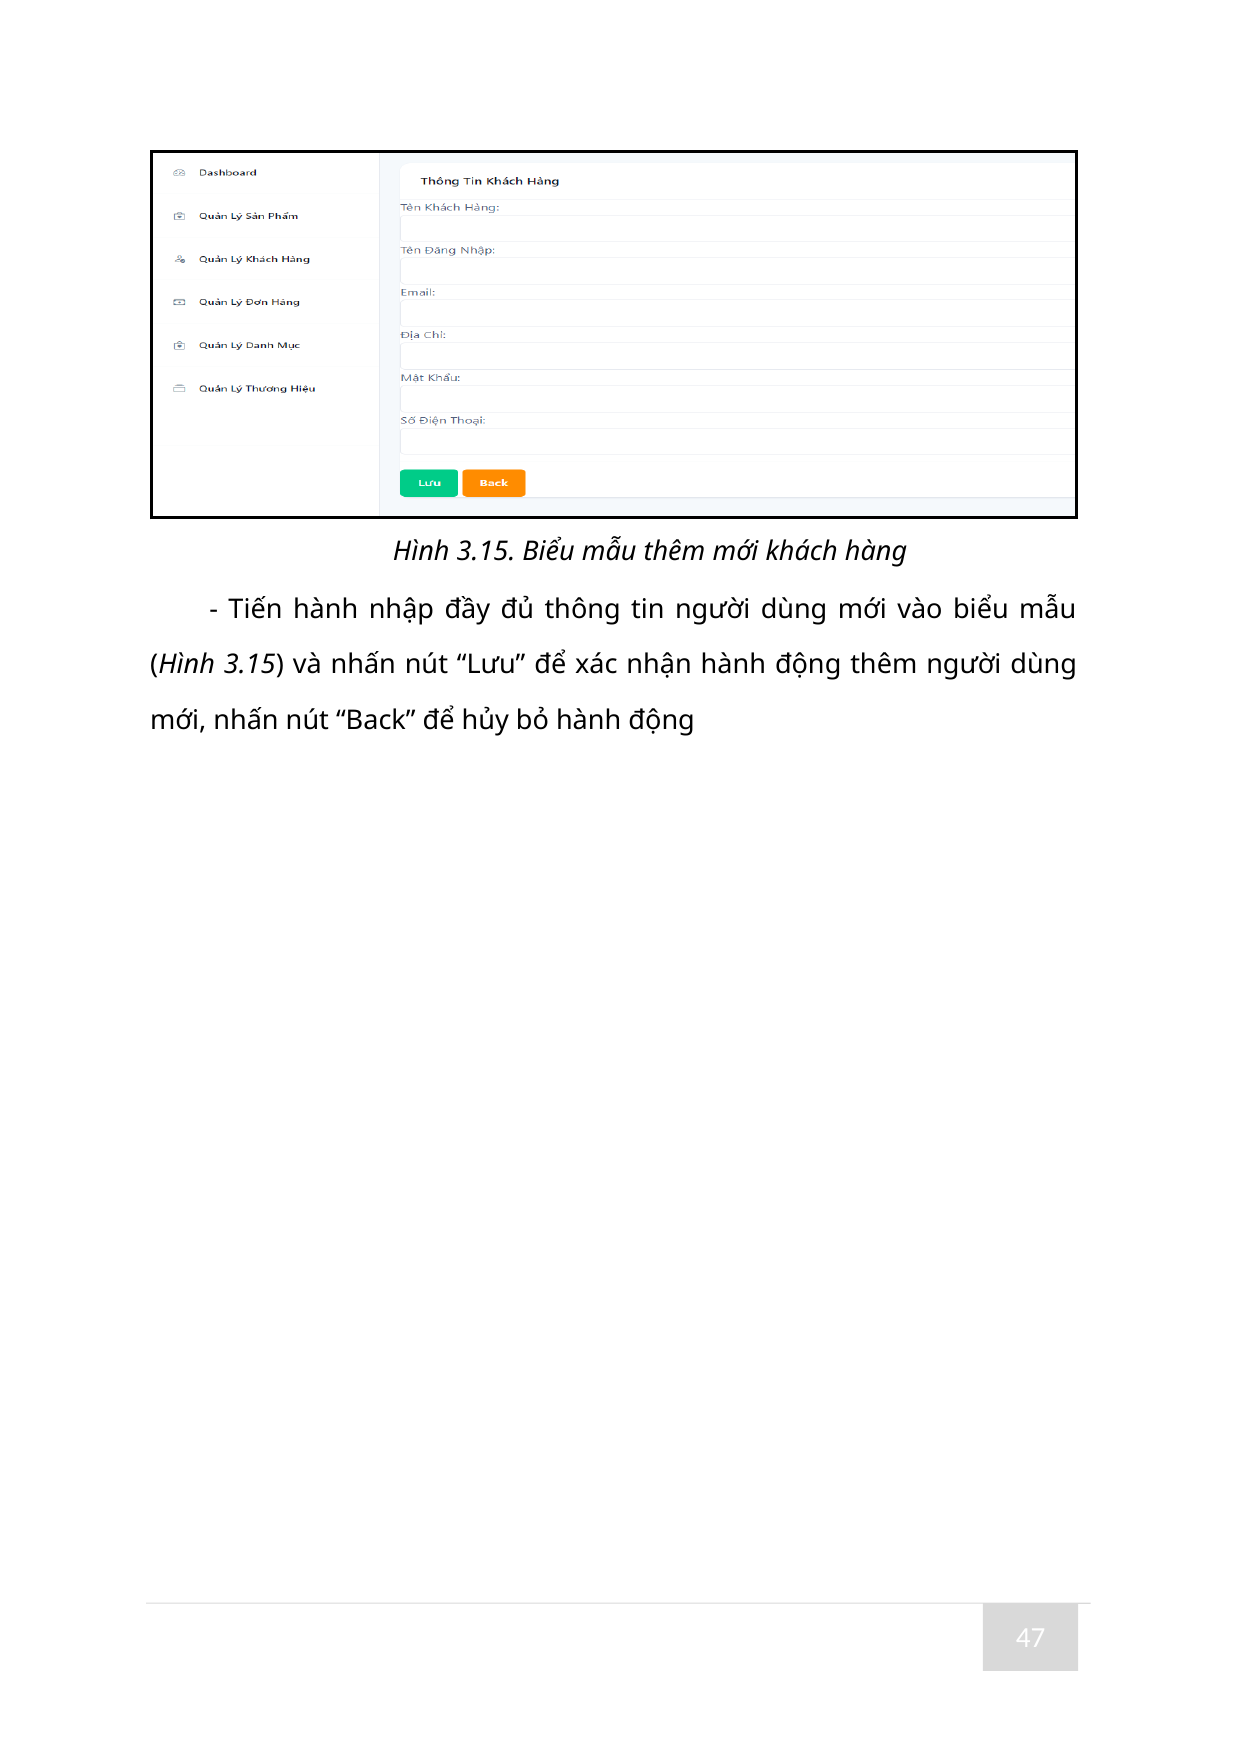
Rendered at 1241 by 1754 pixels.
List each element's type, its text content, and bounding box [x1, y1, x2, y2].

text - Tiến hành nhập đầy đủ thông tin người dùng mới vào biểu mẫu (Hình 3.15) và nhấn nút “Lưu” để xác nhận hành động thêm người dùng mới, nhấn nút “Back” để hủy bỏ hành động [150, 589, 1078, 737]
text Hình 3.15. Biểu mẫu thêm mới khách hàng [225, 532, 1078, 569]
picture [153, 153, 1075, 516]
